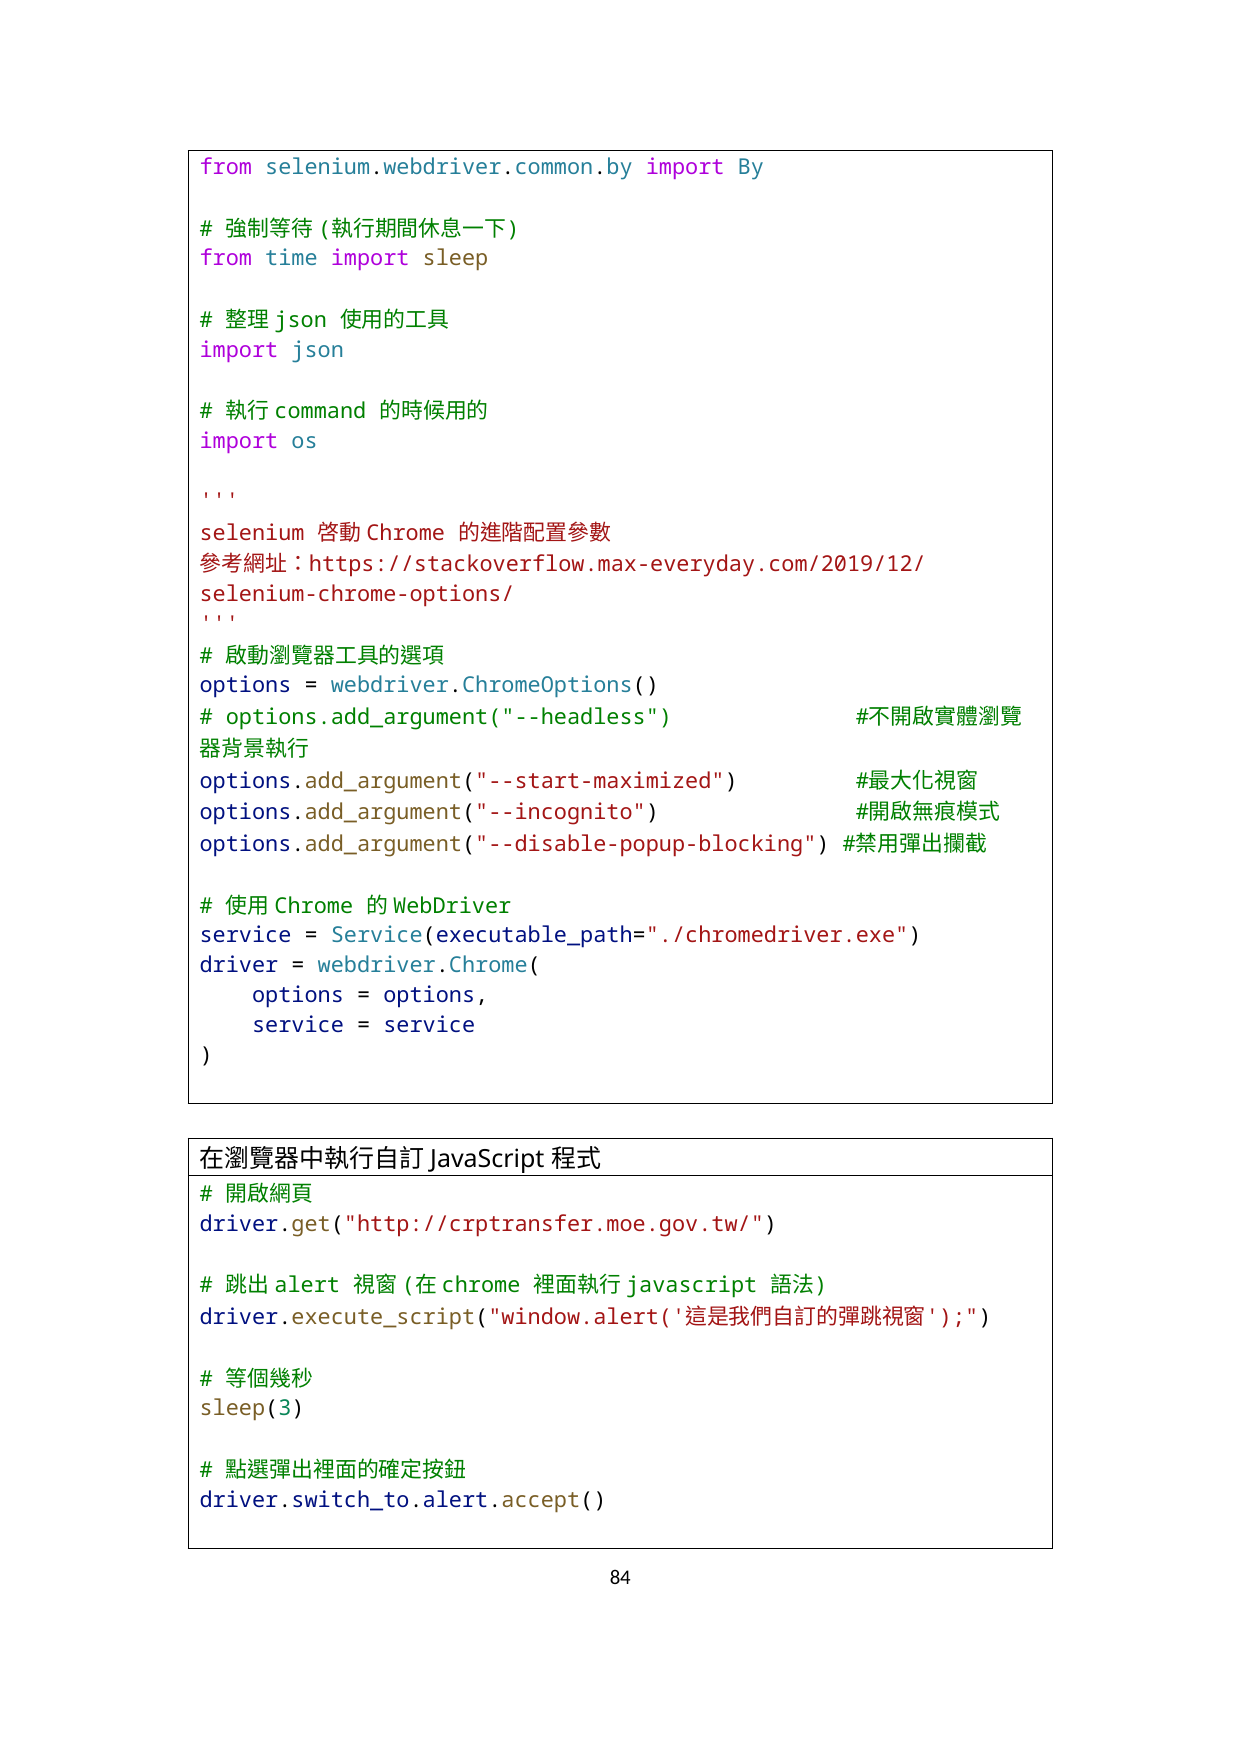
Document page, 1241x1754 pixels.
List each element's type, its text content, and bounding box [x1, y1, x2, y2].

table_header 在瀏覽器中執行自訂 JavaScript 程式 [189, 1139, 1052, 1175]
table_cell # 開啟網頁 driver.get("http://crptransfer.moe.gov.tw/") # 跳出 alert 視窗 (在 chrome 裡面執行 javascript 語法) driver.execute_script("window.alert('這是我們自訂的彈跳視窗');") # 等個幾秒 sleep(3) # 點選彈出裡面的確定按鈕 driver.switch_to.alert.accept() [189, 1176, 1052, 1548]
